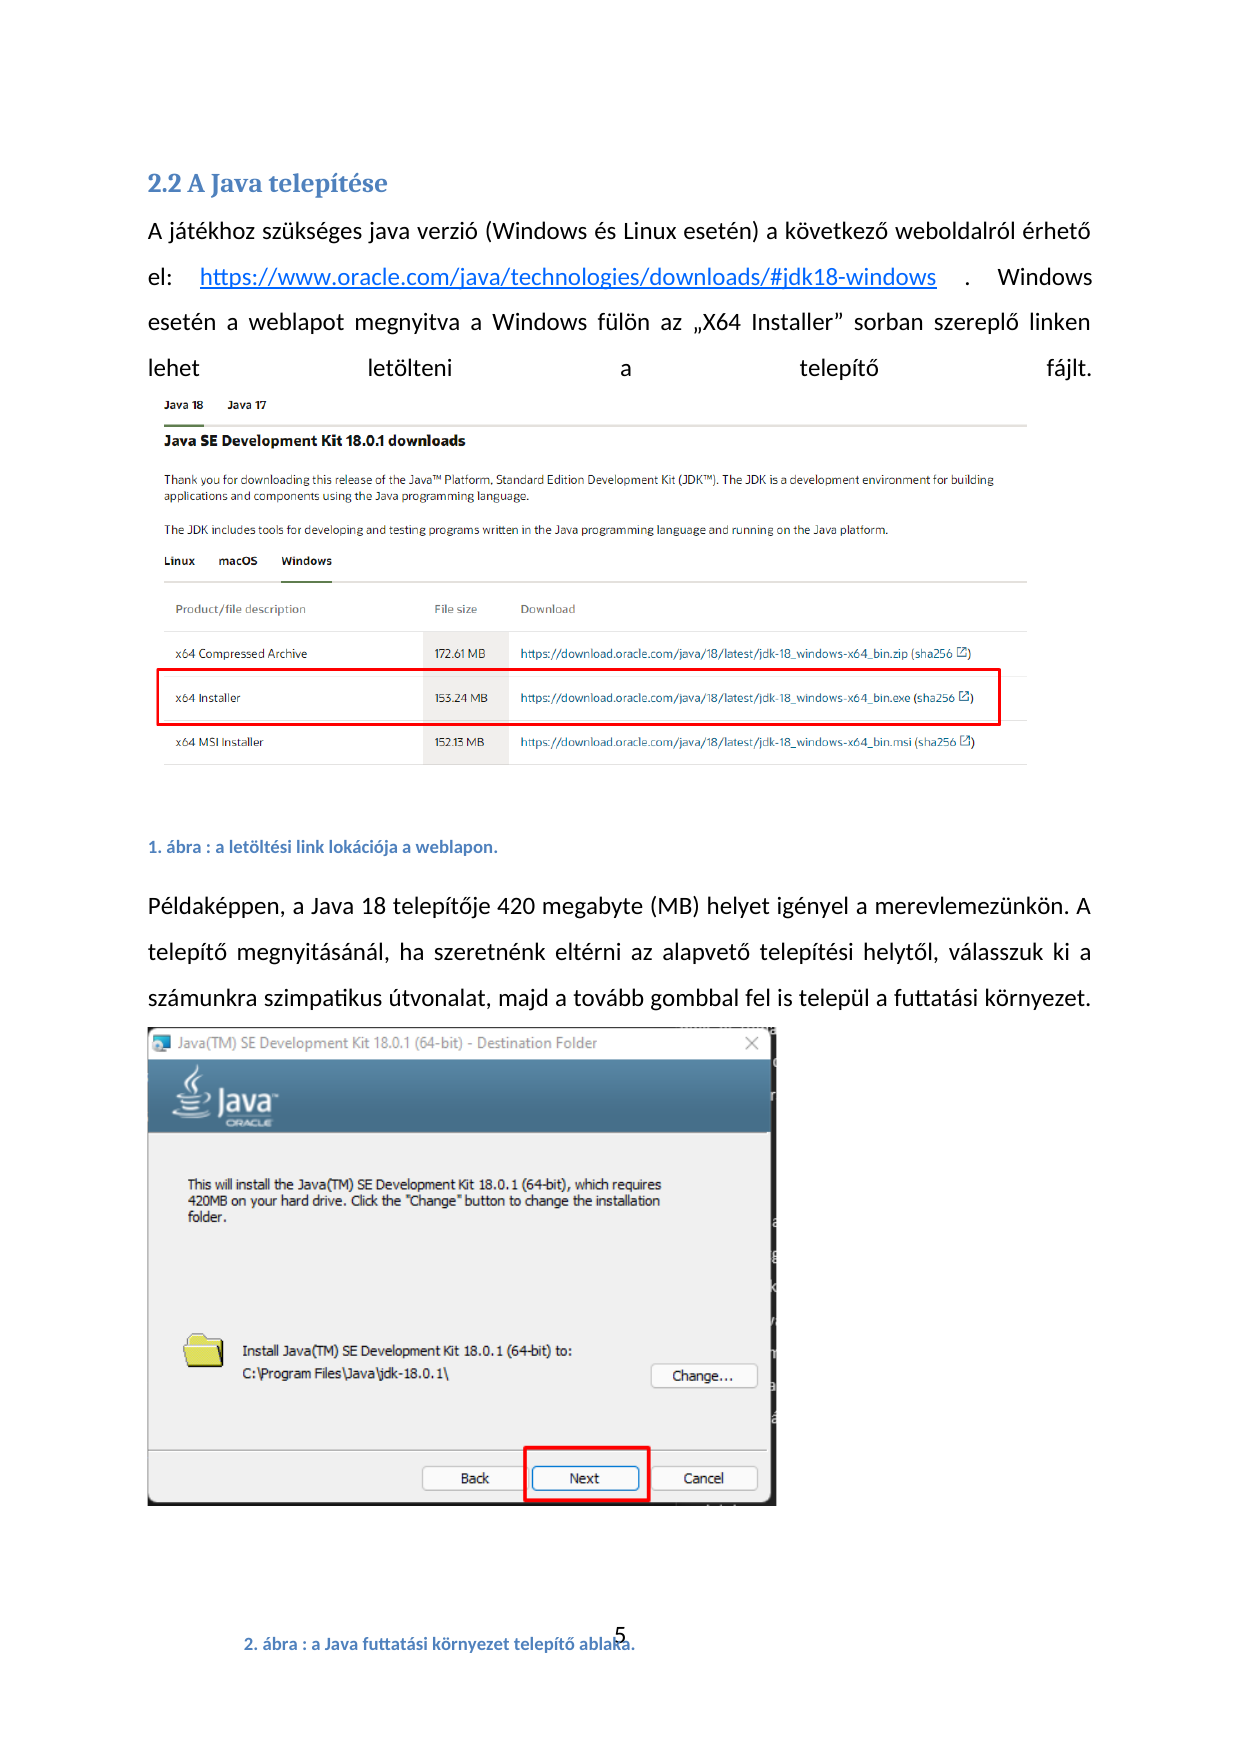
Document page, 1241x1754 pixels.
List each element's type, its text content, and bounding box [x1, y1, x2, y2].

text 1. ábra : a letöltési link lokációja a weblapon. [148, 835, 1093, 858]
picture [147, 398, 1034, 800]
subtitle 2.2 A Java telepítése [148, 168, 1093, 199]
picture [147, 1027, 777, 1506]
